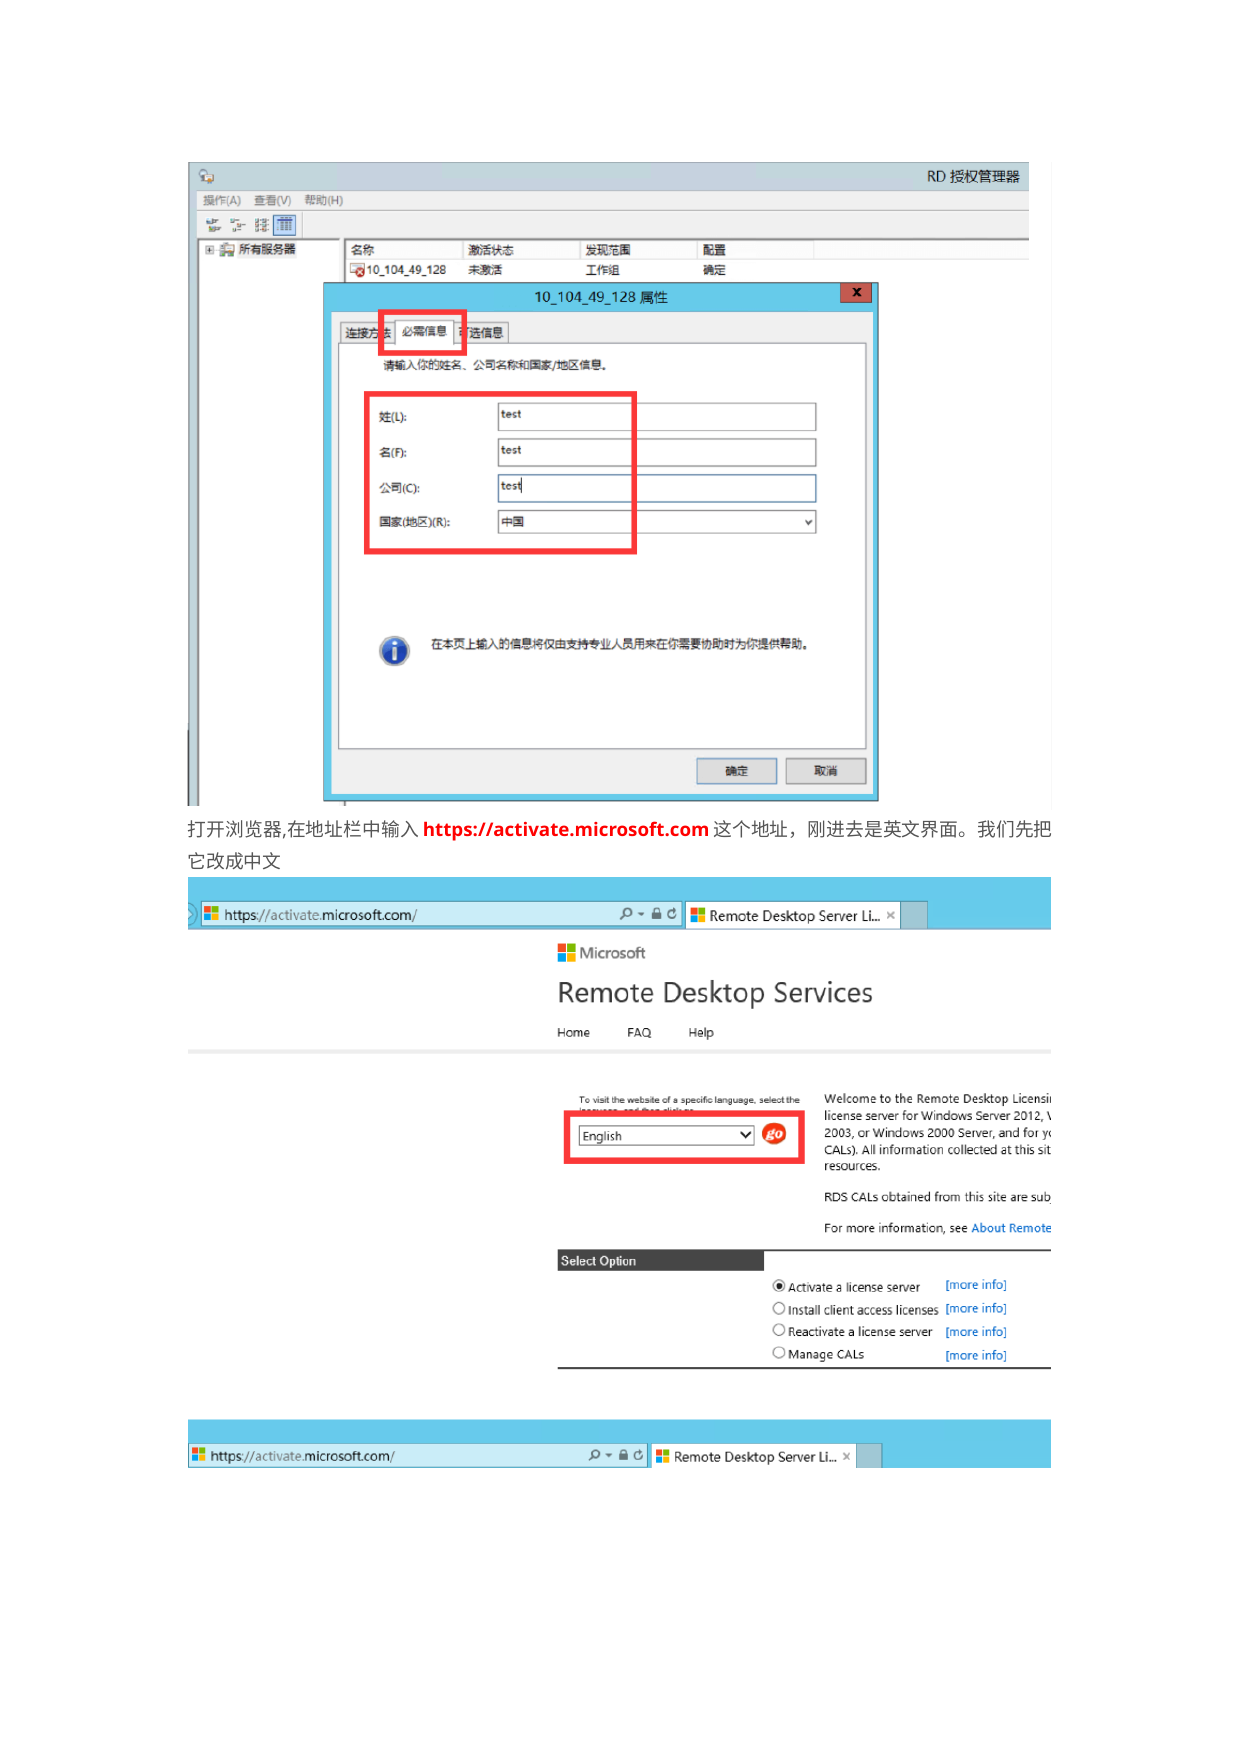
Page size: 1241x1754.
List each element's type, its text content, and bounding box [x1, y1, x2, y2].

text 打开浏览器,在地址栏中输入https://activate.microsoft.com这个地址，刚进去是英文界面。我们先把它改成中文 [187, 812, 1053, 877]
picture [187, 162, 1052, 810]
picture [187, 877, 1053, 1468]
